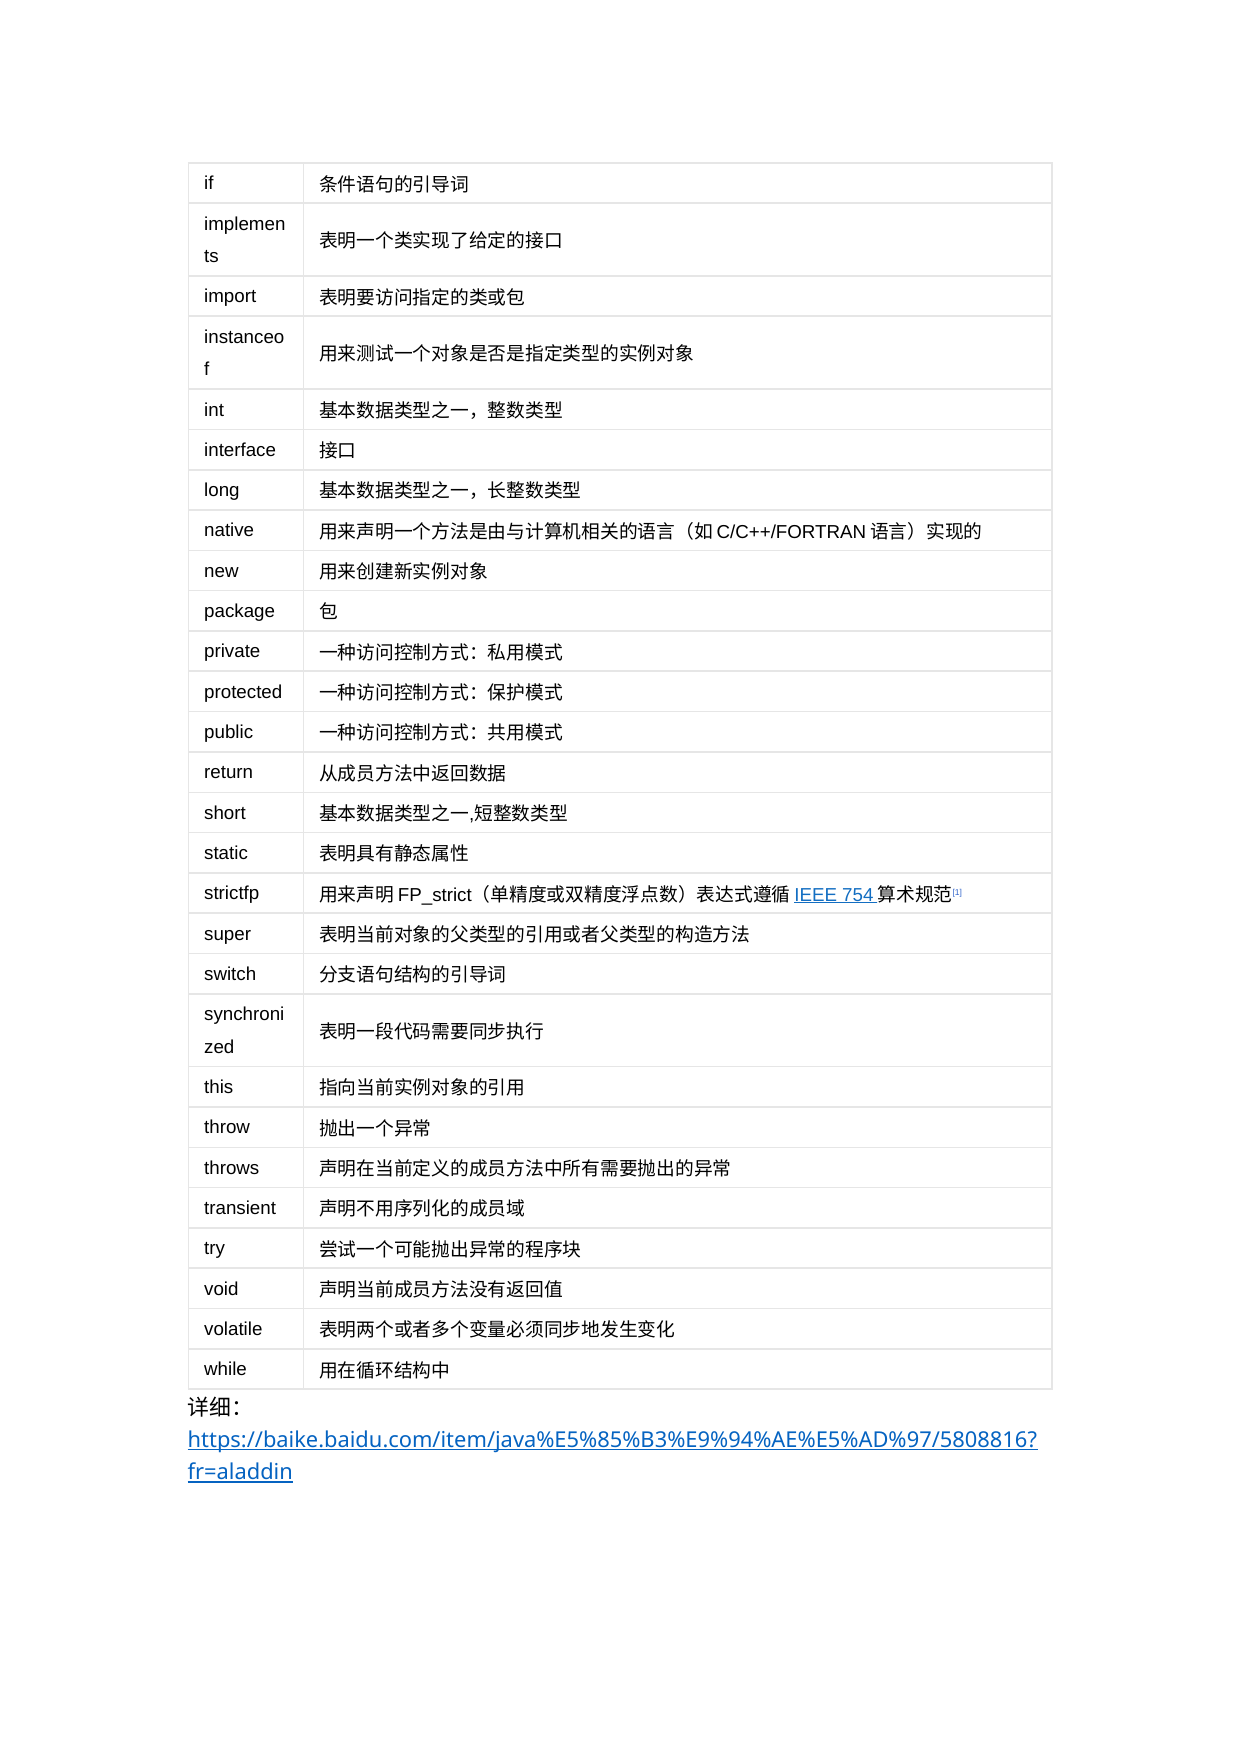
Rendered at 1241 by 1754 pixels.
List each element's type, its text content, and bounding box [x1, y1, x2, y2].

table_cell switch [189, 954, 303, 993]
table_cell private [189, 632, 303, 670]
table_cell 分支语句结构的引导词 [304, 954, 1051, 993]
table_cell 基本数据类型之一，长整数类型 [304, 471, 1051, 509]
table_cell 用在循环结构中 [304, 1350, 1051, 1388]
table_cell throw [189, 1108, 303, 1146]
table_cell transient [189, 1188, 303, 1227]
table_cell import [189, 277, 303, 315]
table_cell return [189, 753, 303, 791]
table_cell 抛出一个异常 [304, 1108, 1051, 1146]
table_cell 用来创建新实例对象 [304, 551, 1051, 590]
table_cell void [189, 1269, 303, 1308]
table_cell 用来声明FP_strict（单精度或双精度浮点数）表达式遵循IEEE 754算术规范[1] [304, 874, 1051, 912]
table_cell super [189, 914, 303, 953]
table_cell instanceof [189, 317, 303, 388]
table_cell 一种访问控制方式：私用模式 [304, 632, 1051, 670]
table_cell native [189, 511, 303, 549]
table_cell 表明一个类实现了给定的接口 [304, 204, 1051, 275]
table_cell 声明不用序列化的成员域 [304, 1188, 1051, 1227]
table_cell if [189, 164, 303, 202]
table_cell 包 [304, 591, 1051, 630]
table_cell 基本数据类型之一,短整数类型 [304, 793, 1051, 832]
table_cell static [189, 833, 303, 872]
table_cell 表明一段代码需要同步执行 [304, 995, 1051, 1066]
table_cell 表明要访问指定的类或包 [304, 277, 1051, 315]
table_cell try [189, 1229, 303, 1267]
table_cell throws [189, 1148, 303, 1187]
table_cell volatile [189, 1309, 303, 1348]
table_cell 从成员方法中返回数据 [304, 753, 1051, 791]
table_cell 用来测试一个对象是否是指定类型的实例对象 [304, 317, 1051, 388]
table_cell 条件语句的引导词 [304, 164, 1051, 202]
table_cell int [189, 390, 303, 428]
table_cell 指向当前实例对象的引用 [304, 1067, 1051, 1106]
table_cell 尝试一个可能抛出异常的程序块 [304, 1229, 1051, 1267]
table_cell 声明当前成员方法没有返回值 [304, 1269, 1051, 1308]
table_cell short [189, 793, 303, 832]
table_cell implements [189, 204, 303, 275]
table_cell public [189, 712, 303, 751]
table_cell new [189, 551, 303, 590]
table_cell 一种访问控制方式：共用模式 [304, 712, 1051, 751]
text 详细： [187, 1390, 1053, 1422]
table_cell long [189, 471, 303, 509]
table_cell 接口 [304, 430, 1051, 469]
table_cell package [189, 591, 303, 630]
table_cell synchronized [189, 995, 303, 1066]
table_cell 用来声明一个方法是由与计算机相关的语言（如C/C++/FORTRAN语言）实现的 [304, 511, 1051, 549]
table_cell 表明当前对象的父类型的引用或者父类型的构造方法 [304, 914, 1051, 953]
table_cell 一种访问控制方式：保护模式 [304, 672, 1051, 711]
table_cell 声明在当前定义的成员方法中所有需要抛出的异常 [304, 1148, 1051, 1187]
table_cell 表明两个或者多个变量必须同步地发生变化 [304, 1309, 1051, 1348]
table_cell interface [189, 430, 303, 469]
table_cell protected [189, 672, 303, 711]
table_cell this [189, 1067, 303, 1106]
table_cell 表明具有静态属性 [304, 833, 1051, 872]
table_cell while [189, 1350, 303, 1388]
table_cell 基本数据类型之一，整数类型 [304, 390, 1051, 428]
table_cell strictfp [189, 874, 303, 912]
text https://baike.baidu.com/item/java%E5%85%B3%E9%94%AE%E5%AD%97/5808816?fr=aladdin [187, 1422, 1053, 1487]
